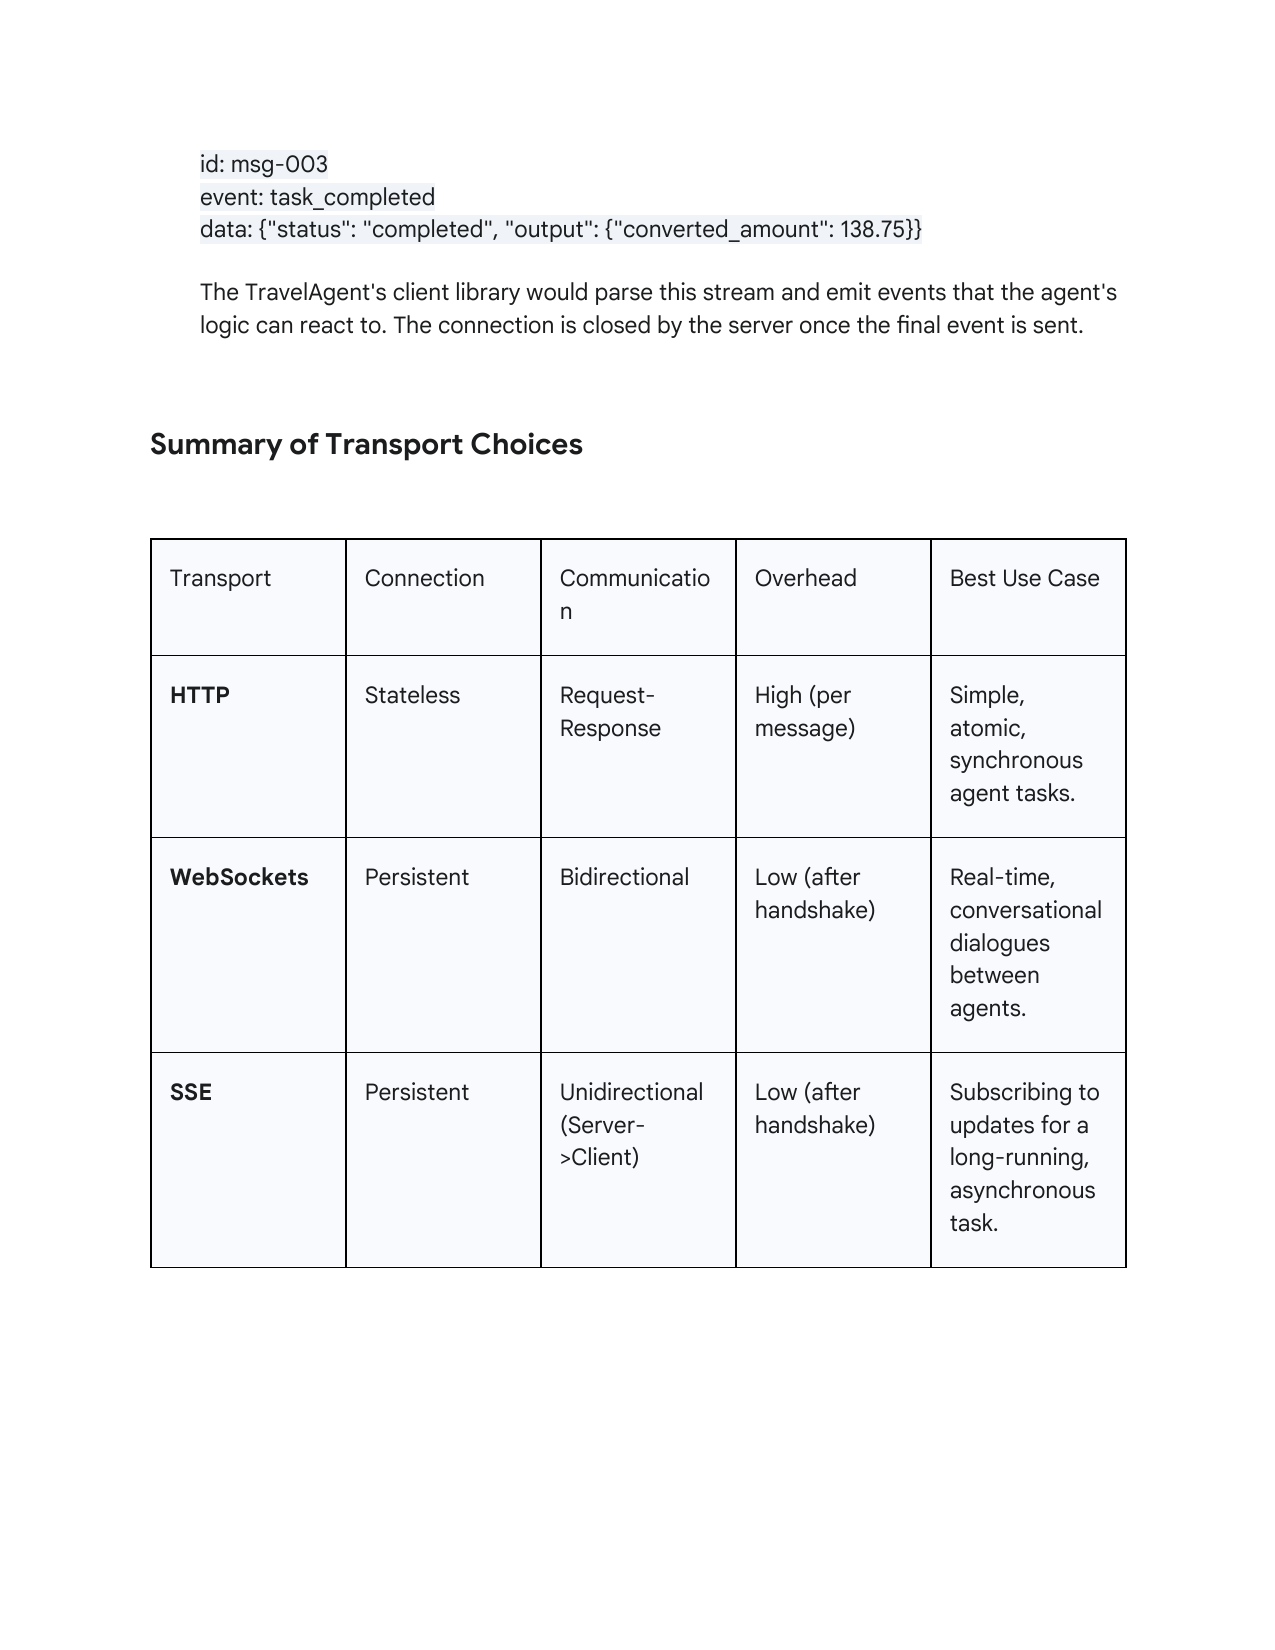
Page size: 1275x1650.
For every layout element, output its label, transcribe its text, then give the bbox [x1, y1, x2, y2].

table_cell Bidirectional [542, 838, 735, 1052]
table_header Connection [347, 540, 540, 655]
table_cell High (per message) [737, 656, 930, 837]
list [162, 150, 1125, 339]
table_header Communication [542, 540, 735, 655]
table_cell Stateless [347, 656, 540, 837]
table_cell Unidirectional (Server->Client) [542, 1053, 735, 1266]
table_cell Simple, atomic, synchronous agent tasks. [932, 656, 1125, 837]
table_cell Real-time, conversational dialogues between agents. [932, 838, 1125, 1052]
table_cell Low (after handshake) [737, 838, 930, 1052]
table_header Transport [152, 540, 345, 655]
subtitle Summary of Transport Choices [150, 426, 1125, 463]
table_cell Persistent [347, 838, 540, 1052]
table_cell Request-Response [542, 656, 735, 837]
table_cell HTTP [152, 656, 345, 837]
table_cell WebSockets [152, 838, 345, 1052]
table_header Best Use Case [932, 540, 1125, 655]
table_header Overhead [737, 540, 930, 655]
table_cell Subscribing to updates for a long-running, asynchronous task. [932, 1053, 1125, 1266]
table_cell Persistent [347, 1053, 540, 1266]
table_cell Low (after handshake) [737, 1053, 930, 1266]
table_cell SSE [152, 1053, 345, 1266]
